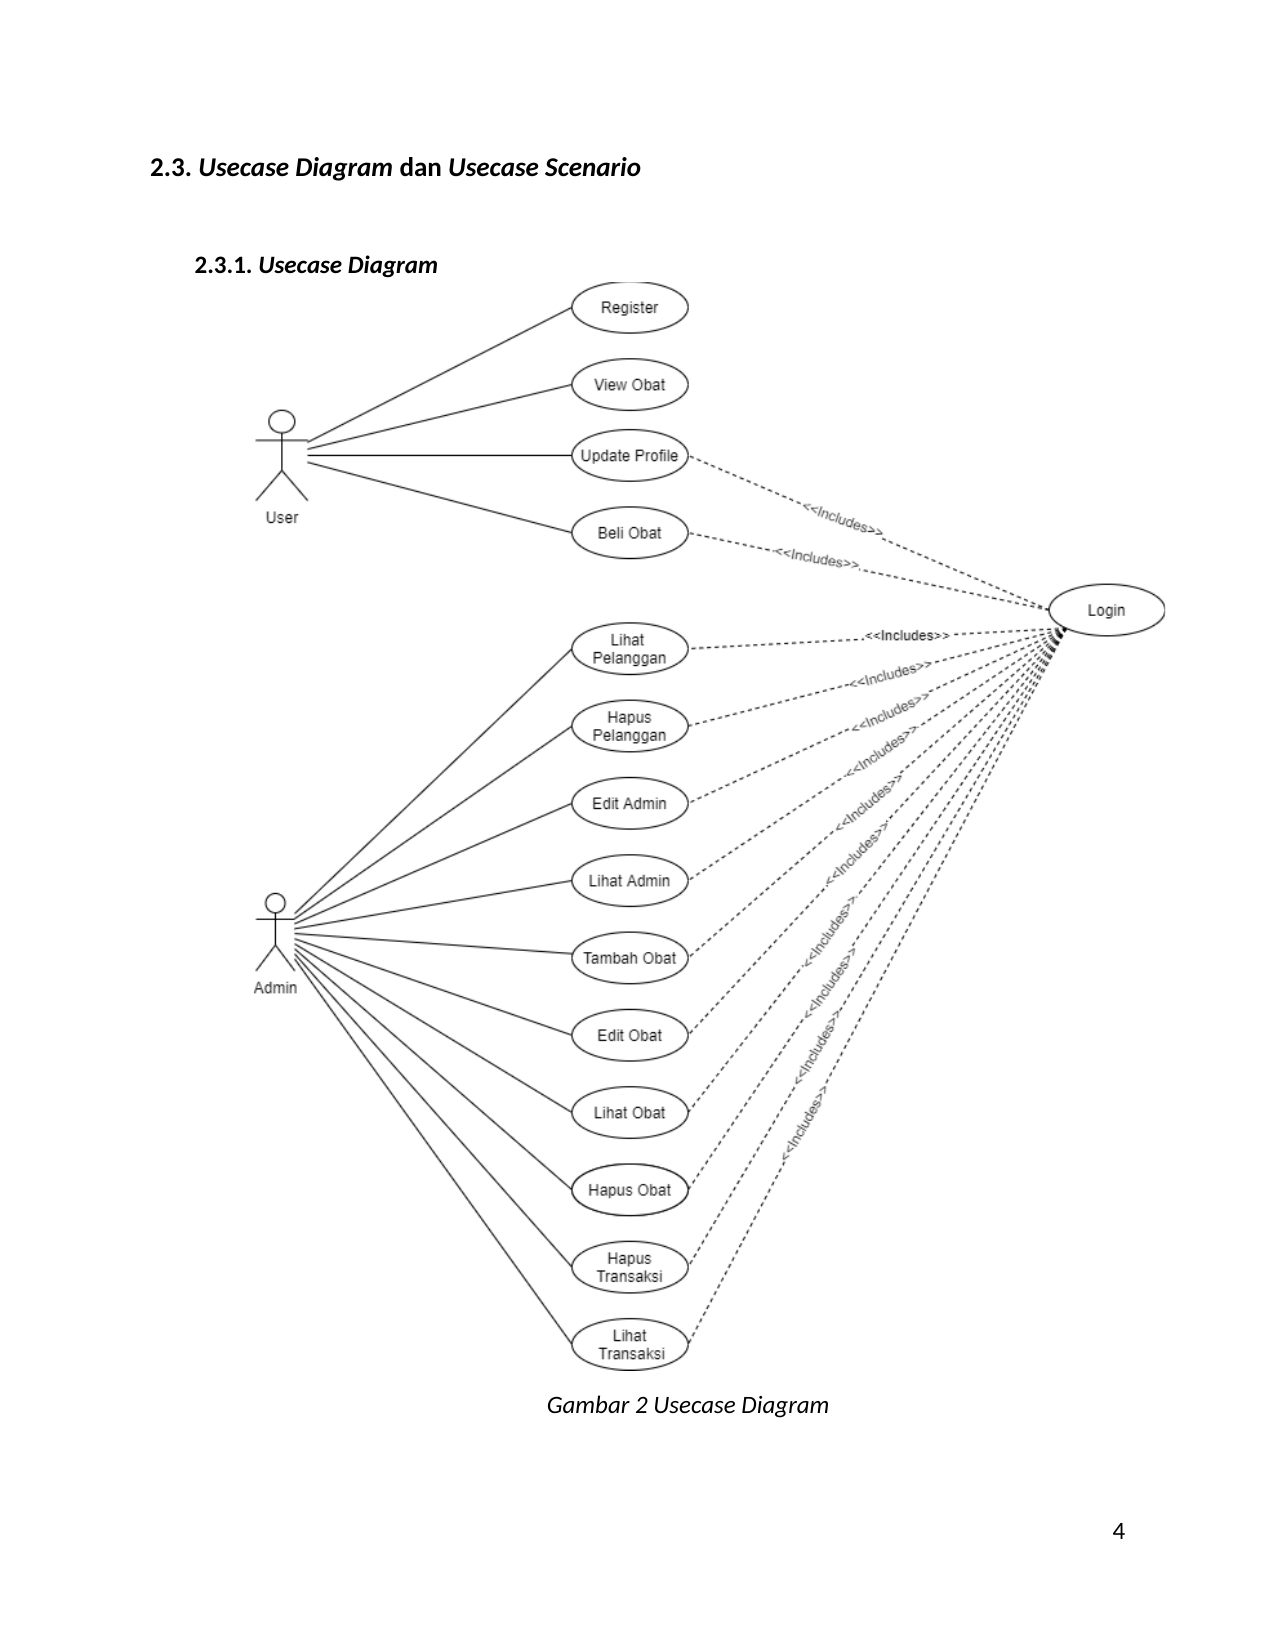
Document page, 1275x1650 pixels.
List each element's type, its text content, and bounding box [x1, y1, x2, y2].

text Gambar 2 Usecase Diagram [253, 1389, 1125, 1420]
subtitle 2.3.1. Usecase Diagram [194, 249, 1125, 279]
picture [253, 282, 1166, 1371]
subtitle 2.3. Usecase Diagram dan Usecase Scenario [150, 150, 1125, 183]
